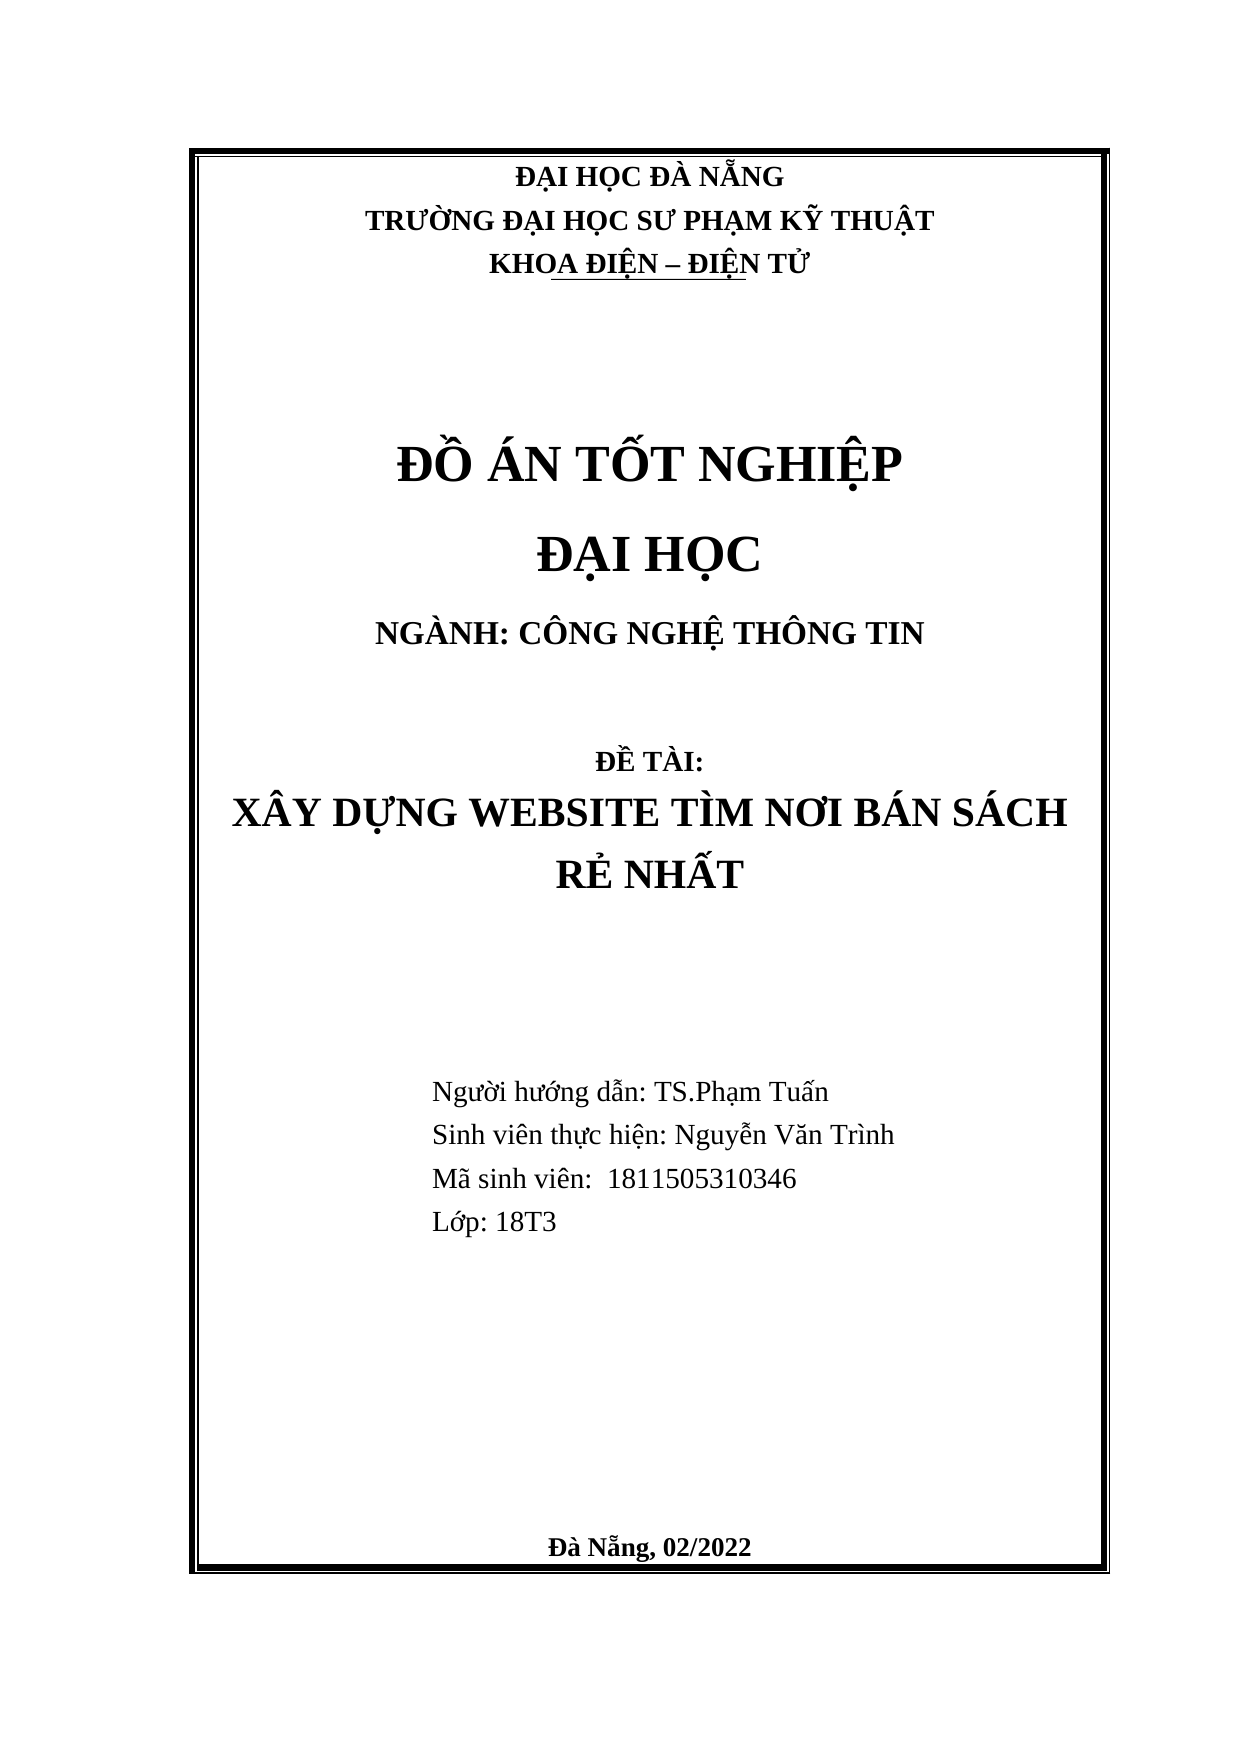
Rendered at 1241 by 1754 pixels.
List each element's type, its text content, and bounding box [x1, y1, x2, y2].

text Sinh viên thực hiện: Nguyễn Văn Trình [199, 1106, 1101, 1149]
text KHOA ĐIỆN – ĐIỆN TỬ [199, 235, 1101, 280]
text ĐỒ ÁN TỐT NGHIỆP [199, 421, 1101, 493]
text ĐẠI HỌC [199, 512, 1101, 583]
text ĐỀ TÀI: [199, 733, 1101, 776]
text NGÀNH: CÔNG NGHỆ THÔNG TIN [199, 602, 1101, 652]
text ĐẠI HỌC ĐÀ NẴNG [199, 157, 1101, 191]
text Mã sinh viên: 1811505310346 [199, 1149, 1101, 1193]
text XÂY DỰNG WEBSITE TÌM NƠI BÁN SÁCH RẺ NHẤT [199, 776, 1101, 898]
text Người hướng dẫn: TS.Phạm Tuấn [199, 1062, 1101, 1106]
text TRƯỜNG ĐẠI HỌC SƯ PHẠM KỸ THUẬT [199, 191, 1101, 235]
text Đà Nẵng, 02/2022 [199, 1519, 1101, 1564]
text Lớp: 18T3 [199, 1193, 1101, 1238]
